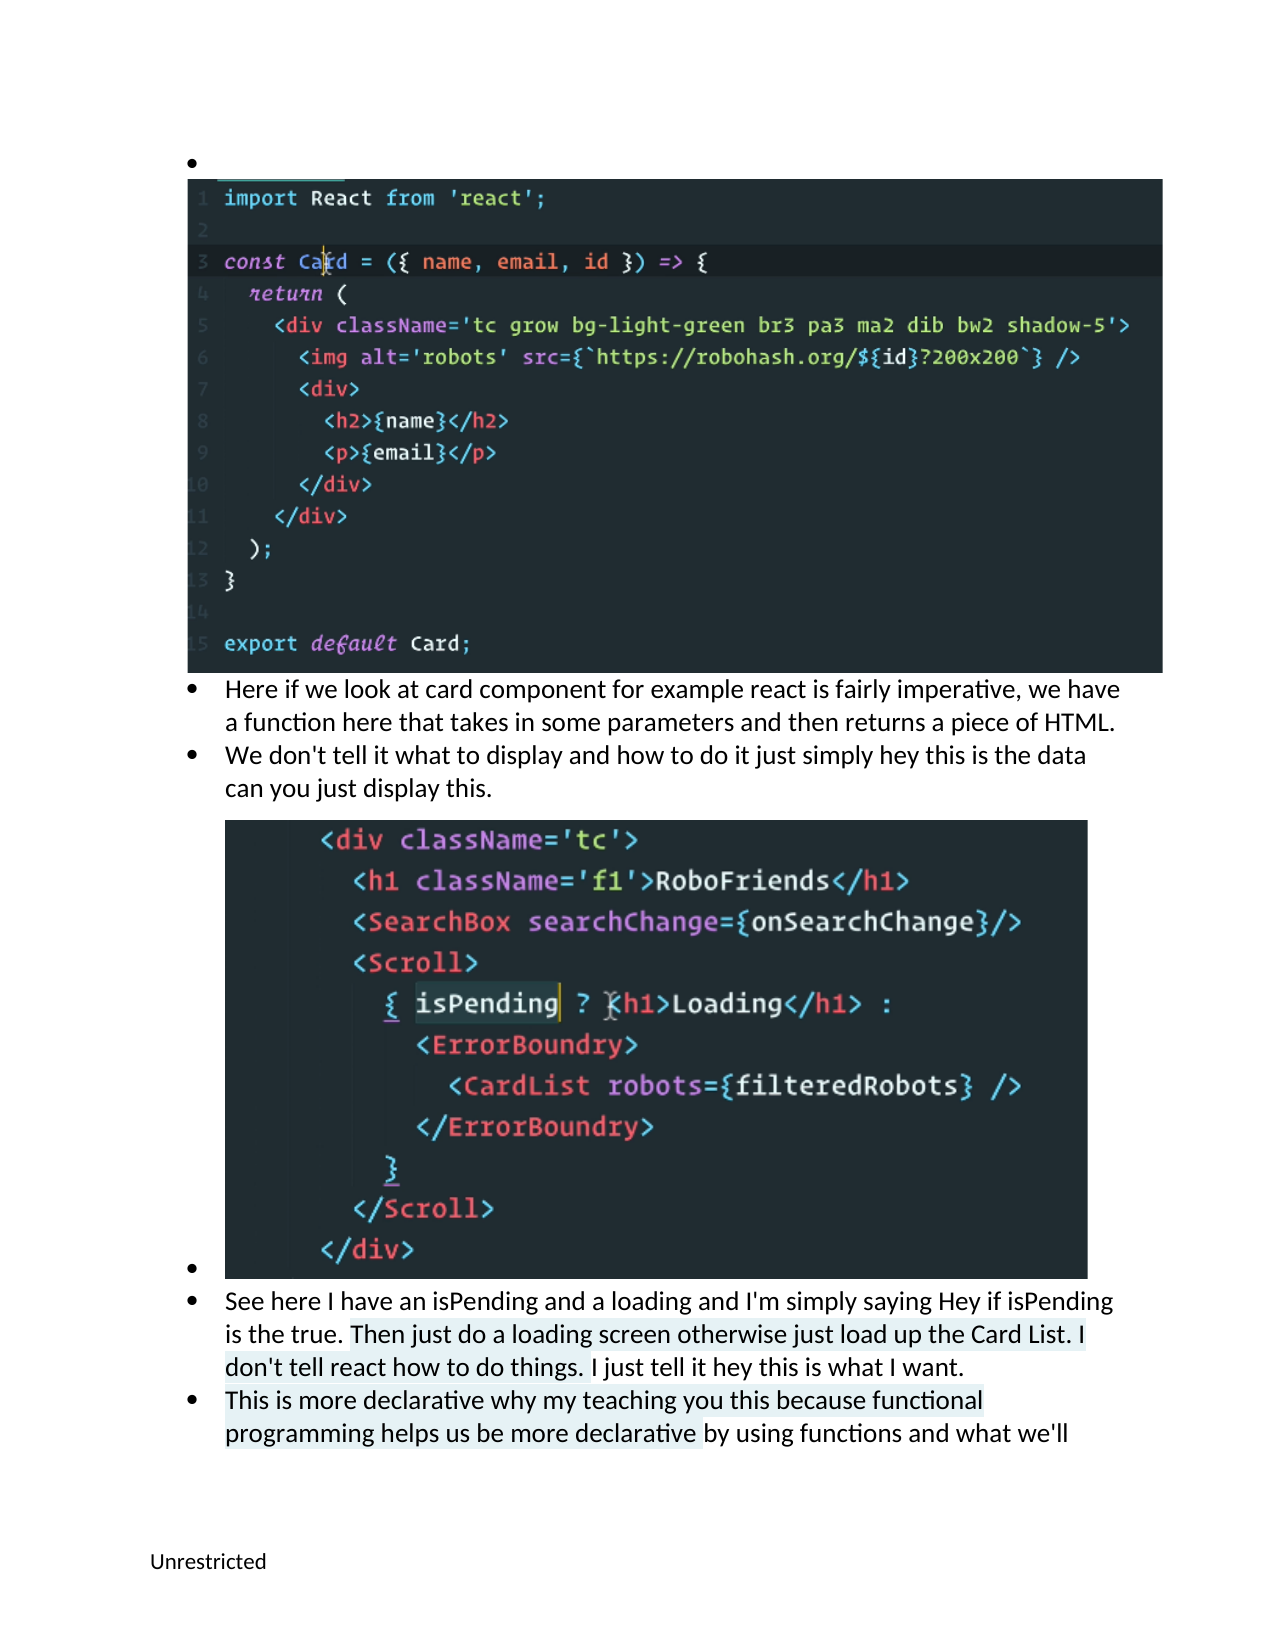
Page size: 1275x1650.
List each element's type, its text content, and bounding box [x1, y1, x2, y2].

picture [225, 820, 1088, 1279]
picture [187, 179, 1163, 673]
list We don't tell it what to display and how to do it just simply hey this is the data can you just display this. [187, 738, 1125, 804]
list See here I have an isPending and a loading and I'm simply saying Hey if isPending is the true. Then just do a loading screen otherwise just load up the Card List. I don't tell react how to do things. I just tell it hey this is what I want. [187, 1284, 1125, 1383]
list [187, 1383, 1125, 1449]
list Here if we look at card component for example react is fairly imperative, we have a function here that takes in some parameters and then returns a piece of HTML. [187, 673, 1125, 738]
